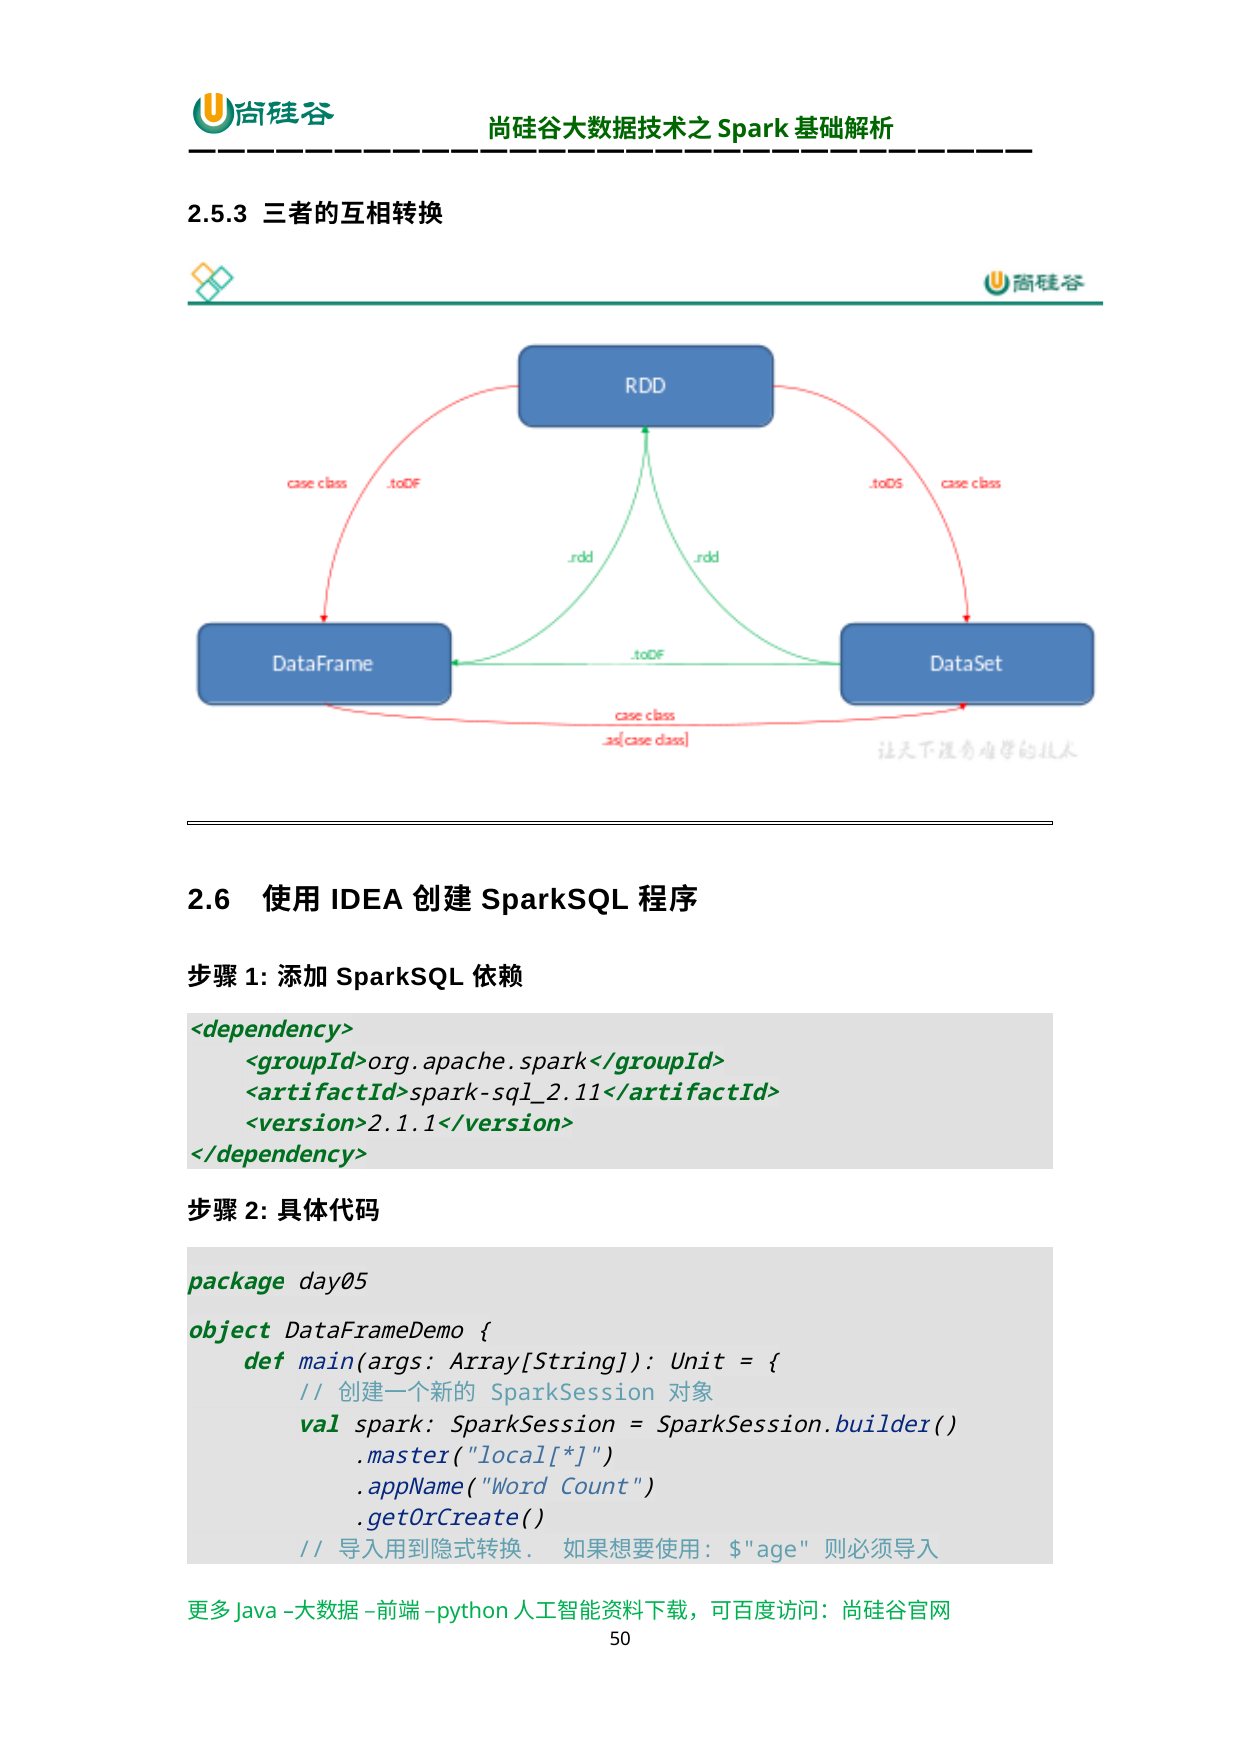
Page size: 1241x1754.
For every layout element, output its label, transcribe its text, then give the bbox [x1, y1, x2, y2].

picture [187, 88, 338, 138]
text <dependency> <groupId>org.apache.spark</groupId> <artifactId>spark-sql_2.11</artifactId> <version>2.1.1</version> </dependency> [187, 1013, 1053, 1169]
subtitle 步骤2: 具体代码 [187, 1176, 1053, 1241]
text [187, 1247, 1053, 1564]
subtitle 三者的互相转换 [187, 179, 1053, 244]
subtitle 使用 IDEA 创建 SparkSQL 程序 [187, 864, 1053, 929]
subtitle 步骤1: 添加 SparkSQL 依赖 [187, 942, 1053, 1007]
